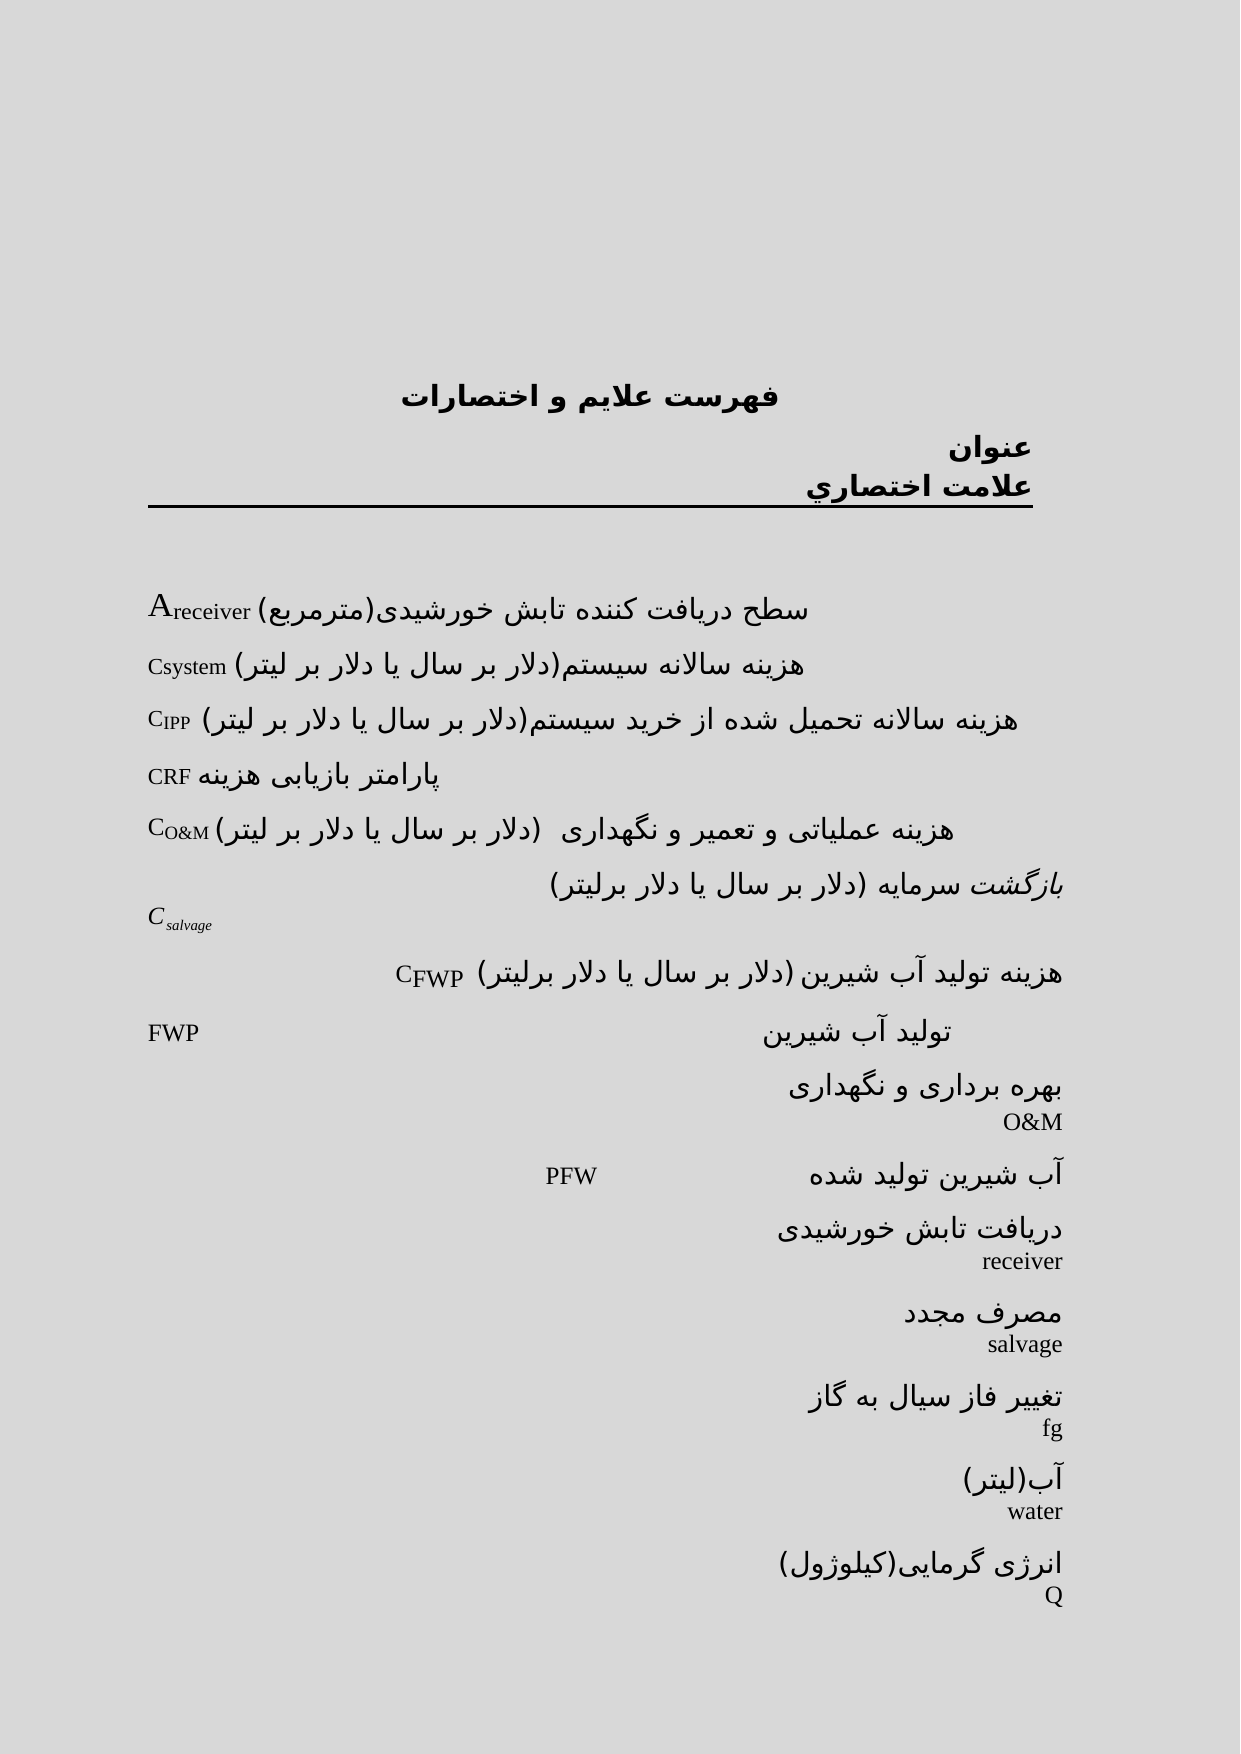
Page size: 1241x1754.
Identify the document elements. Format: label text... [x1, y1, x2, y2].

text آب شیرین تولید شده PFW [148, 1157, 1063, 1191]
text CFWP هزینه تولید آب شیرین (دلار بر سال یا دلار برلیتر) [148, 956, 1063, 993]
text Areceiver سطح دریافت کننده تابش خورشیدی(مترمربع) [148, 585, 1063, 627]
text عنوان علامت اختصاري [148, 430, 1033, 505]
text FWP توليد آب شيرين [148, 1014, 1063, 1048]
text بهره برداری و نگهداری O&M [148, 1069, 1063, 1136]
text مصرف مجدد salvage [148, 1295, 1063, 1358]
text فهرست علايم و اختصارات [148, 379, 1033, 413]
text بازگشت سرمایه (دلار بر سال یا دلار برلیتر) [148, 867, 1063, 935]
text دریافت تابش خورشیدی receiver [148, 1212, 1063, 1274]
text CRF پارامتر بازیابی هزینه [148, 757, 1063, 791]
text آب(لیتر) water [148, 1462, 1063, 1525]
text CIPP هزینه سالانه تحمیل شده از خرید سیستم(دلار بر سال یا دلار بر لیتر) [148, 702, 1063, 736]
text تغییر فاز سیال به گاز fg [148, 1379, 1063, 1442]
text انرژی گرمایی(کیلوژول) Q [148, 1546, 1063, 1609]
text Csystem هزینه سالانه سیستم(دلار بر سال یا دلار بر لیتر) [148, 648, 1063, 682]
text CO&M هزینه عملیاتی و تعمیر و نگهداری (دلار بر سال یا دلار بر لیتر) [148, 812, 1063, 846]
